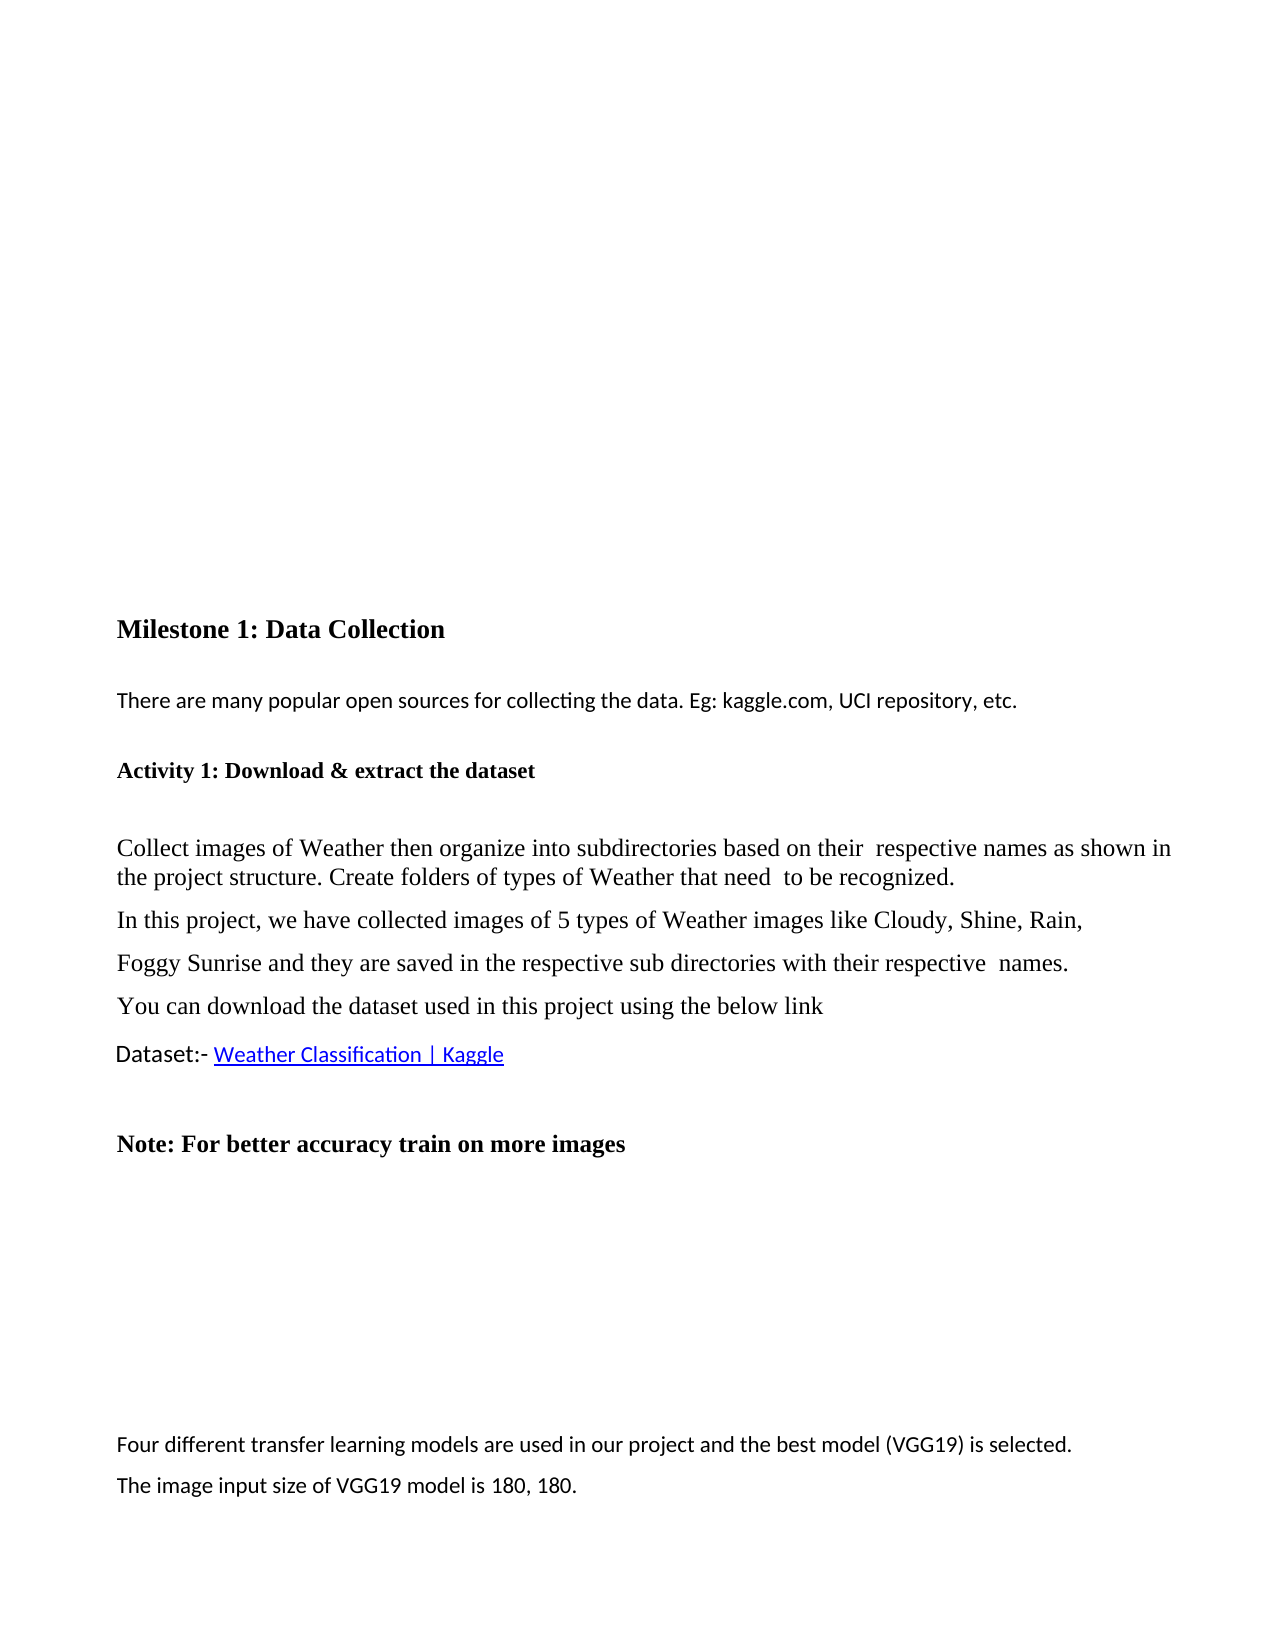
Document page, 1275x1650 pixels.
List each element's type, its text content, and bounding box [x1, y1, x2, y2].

text Four different transfer learning models are used in our project and the best model (VGG19) is selected. The image input size of VGG19 model is 180, 180. [117, 1430, 1076, 1500]
text You can download the dataset used in this project using the below link [117, 991, 1204, 1020]
text There are many popular open sources for collecting the data. Eg: kaggle.com, UCI repository, etc. [117, 687, 1204, 715]
text Activity 1: Download & extract the dataset [117, 757, 1204, 784]
text In this project, we have collected images of 5 types of Weather images like Cloudy, Shine, Rain, Foggy Sunrise and they are saved in the respective sub directories with their respective names. [117, 905, 1103, 977]
text Collect images of Weather then organize into subdirectories based on their respective names as shown in the project structure. Create folders of types of Weather that need to be recognized. [117, 833, 1204, 891]
text Dataset:- Weather Classification | Kaggle [79, 1038, 1204, 1069]
text Note: For better accuracy train on more images [117, 1129, 1204, 1158]
subtitle Milestone 1: Data Collection [117, 613, 1204, 644]
